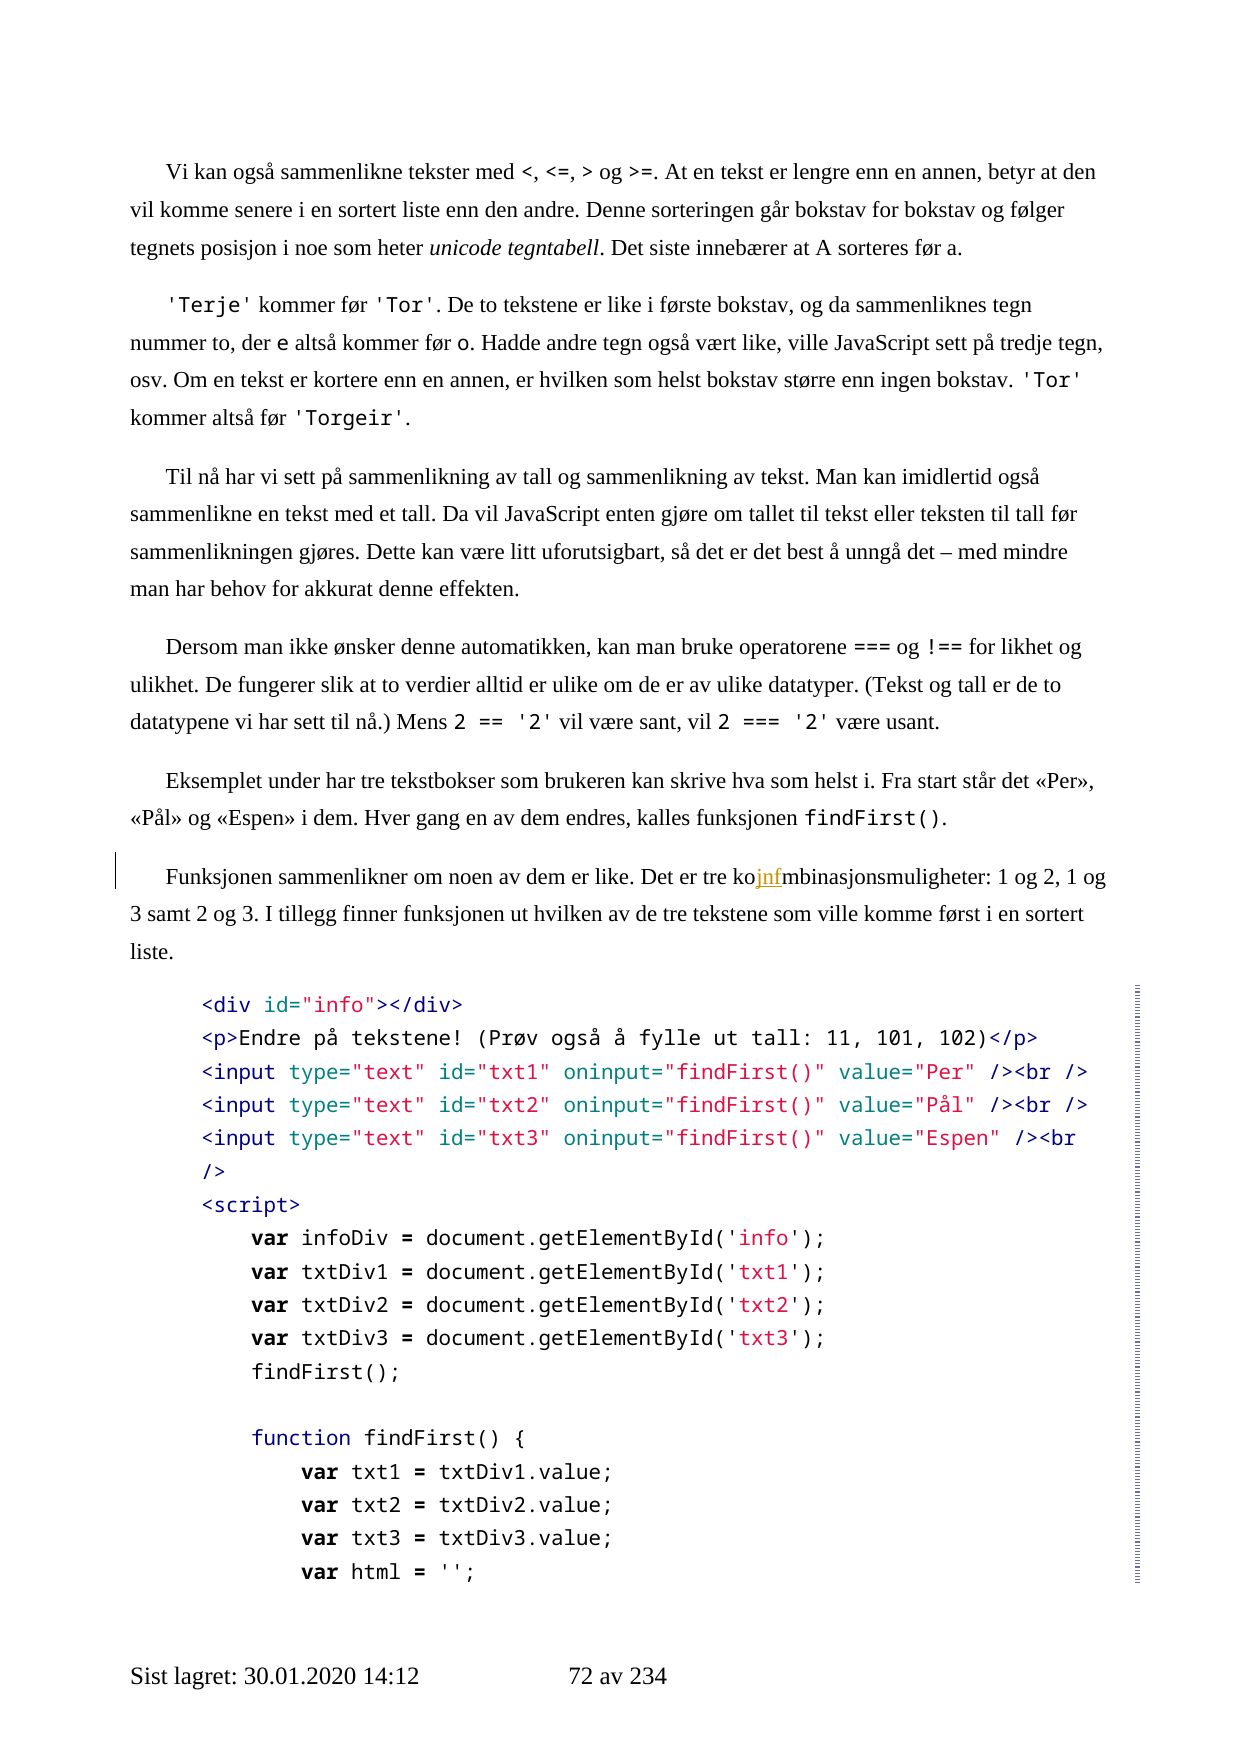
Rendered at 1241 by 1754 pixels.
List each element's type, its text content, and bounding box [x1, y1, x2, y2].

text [201, 985, 1140, 1585]
text Til nå har vi sett på sammenlikning av tall og sammenlikning av tekst. Man kan imidlertid også sammenlikne en tekst med et tall. Da vil JavaScript enten gjøre om tallet til tekst eller teksten til tall før sammenlikningen gjøres. Dette kan være litt uforutsigbart, så det er det best å unngå det – med mindre man har behov for akkurat denne effekten. [130, 452, 1110, 602]
text Vi kan også sammenlikne tekster med <, <=, > og >=. At en tekst er lengre enn en annen, betyr at den vil komme senere i en sortert liste enn den andre. Denne sorteringen går bokstav for bokstav og følger tegnets posisjon i noe som heter unicode tegntabell. Det siste innebærer at A sorteres før a. [130, 148, 1110, 260]
text 'Terje' kommer før 'Tor'. De to tekstene er like i første bokstav, og da sammenliknes tegn nummer to, der e altså kommer før o. Hadde andre tegn også vært like, ville JavaScript sett på tredje tegn, osv. Om en tekst er kortere enn en annen, er hvilken som helst bokstav større enn ingen bokstav. 'Tor' kommer altså før 'Torgeir'. [130, 281, 1110, 431]
text Funksjonen sammenlikner om noen av dem er like. Det er tre kombinasjonsmuligheter: 1 og 2, 1 og 3 samt 2 og 3. I tillegg finner funksjonen ut hvilken av de tre tekstene som ville komme først i en sortert liste. [130, 852, 1110, 964]
text Dersom man ikke ønsker denne automatikken, kan man bruke operatorene === og !== for likhet og ulikhet. De fungerer slik at to verdier alltid er ulike om de er av ulike datatyper. (Tekst og tall er de to datatypene vi har sett til nå.) Mens 2 == '2' vil være sant, vil 2 === '2' være usant. [130, 623, 1110, 735]
text Eksemplet under har tre tekstbokser som brukeren kan skrive hva som helst i. Fra start står det «Per», «Pål» og «Espen» i dem. Hver gang en av dem endres, kalles funksjonen findFirst(). [130, 756, 1110, 831]
